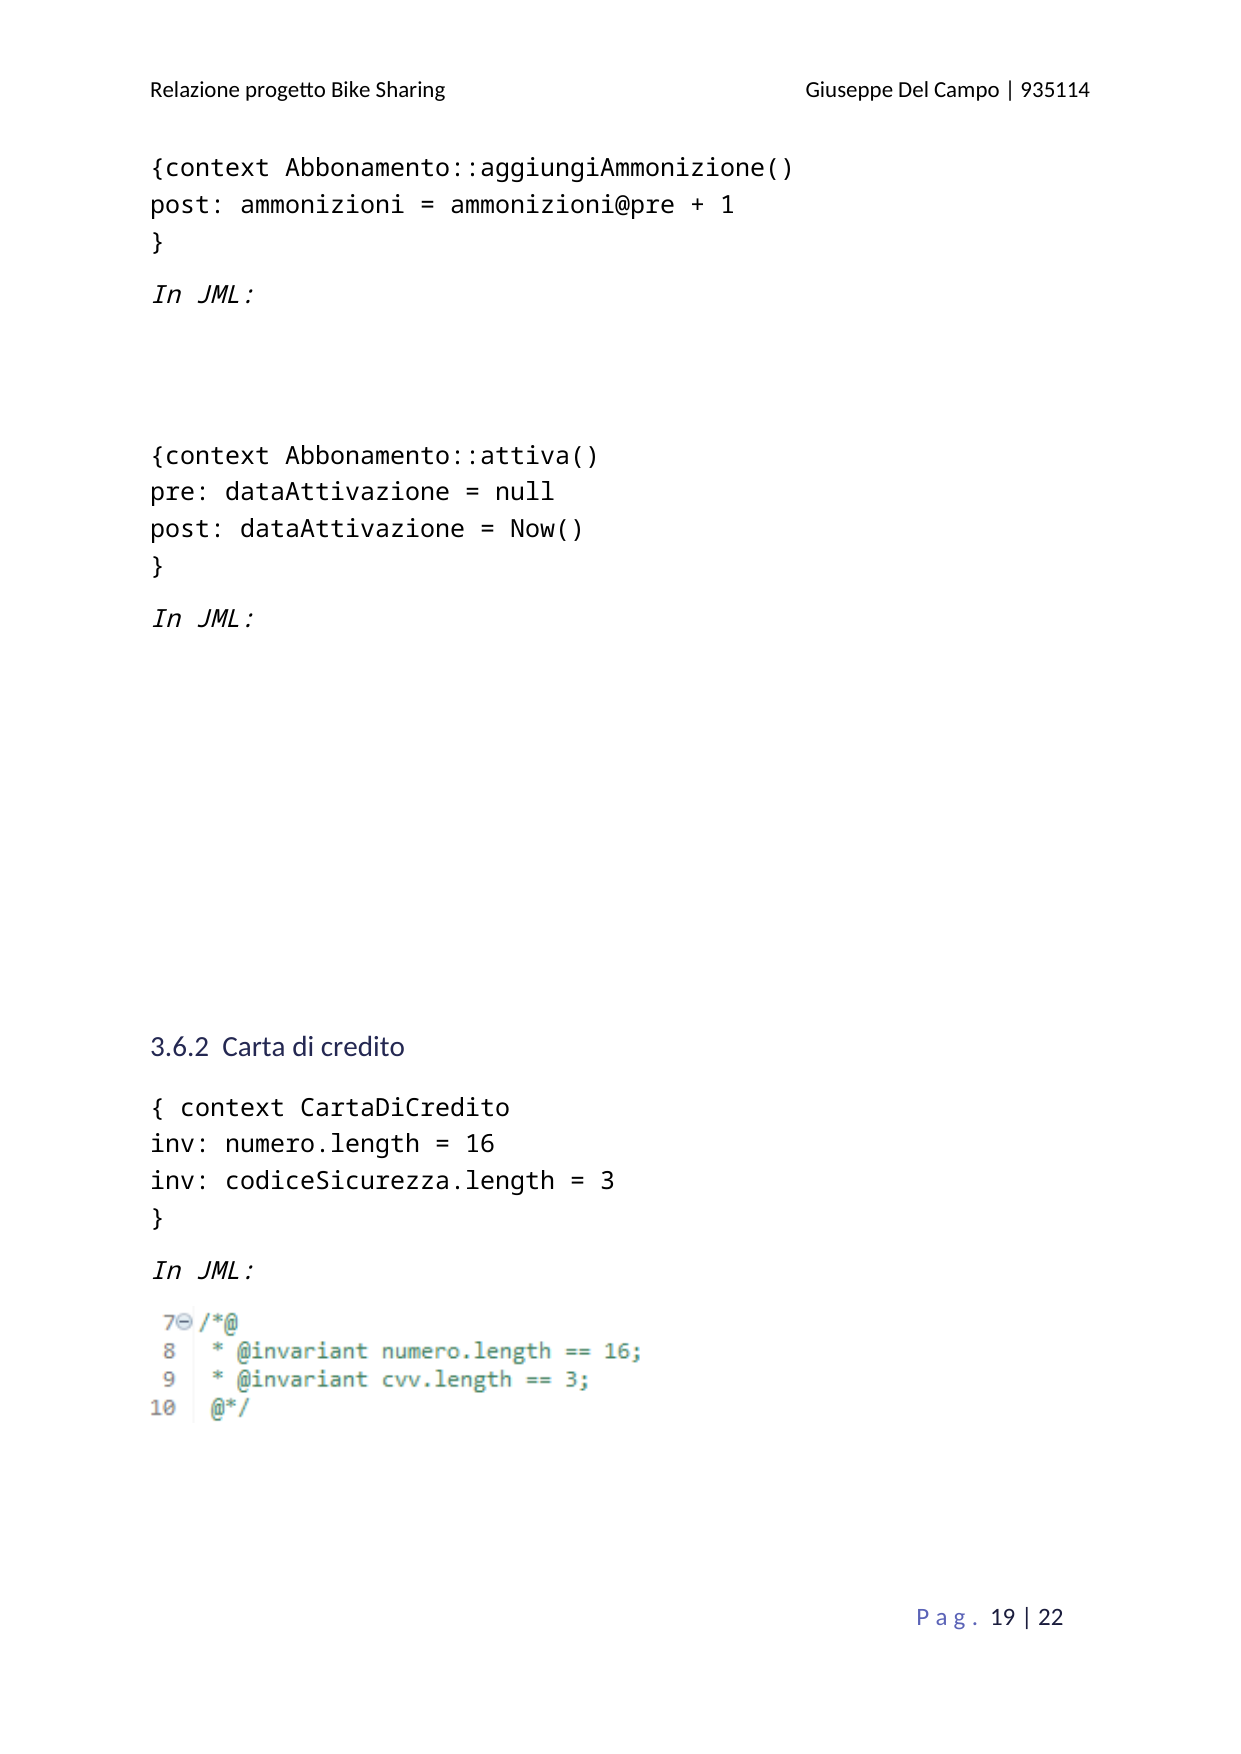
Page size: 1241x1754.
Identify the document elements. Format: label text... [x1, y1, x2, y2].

text In JML: [150, 1253, 1090, 1287]
text {context Abbonamento::aggiungiAmmonizione() post: ammonizioni = ammonizioni@pre + 1 } [150, 150, 1090, 258]
text In JML: [150, 277, 1090, 311]
picture [150, 1306, 653, 1423]
text { context CartaDiCredito inv: numero.length = 16 inv: codiceSicurezza.length = 3 } [150, 1089, 1090, 1233]
text {context Abbonamento::attiva() pre: dataAttivazione = null post: dataAttivazione = Now() } [150, 437, 1090, 582]
subtitle 3.6.2 Carta di credito [150, 1028, 1090, 1064]
text In JML: [150, 601, 1090, 635]
